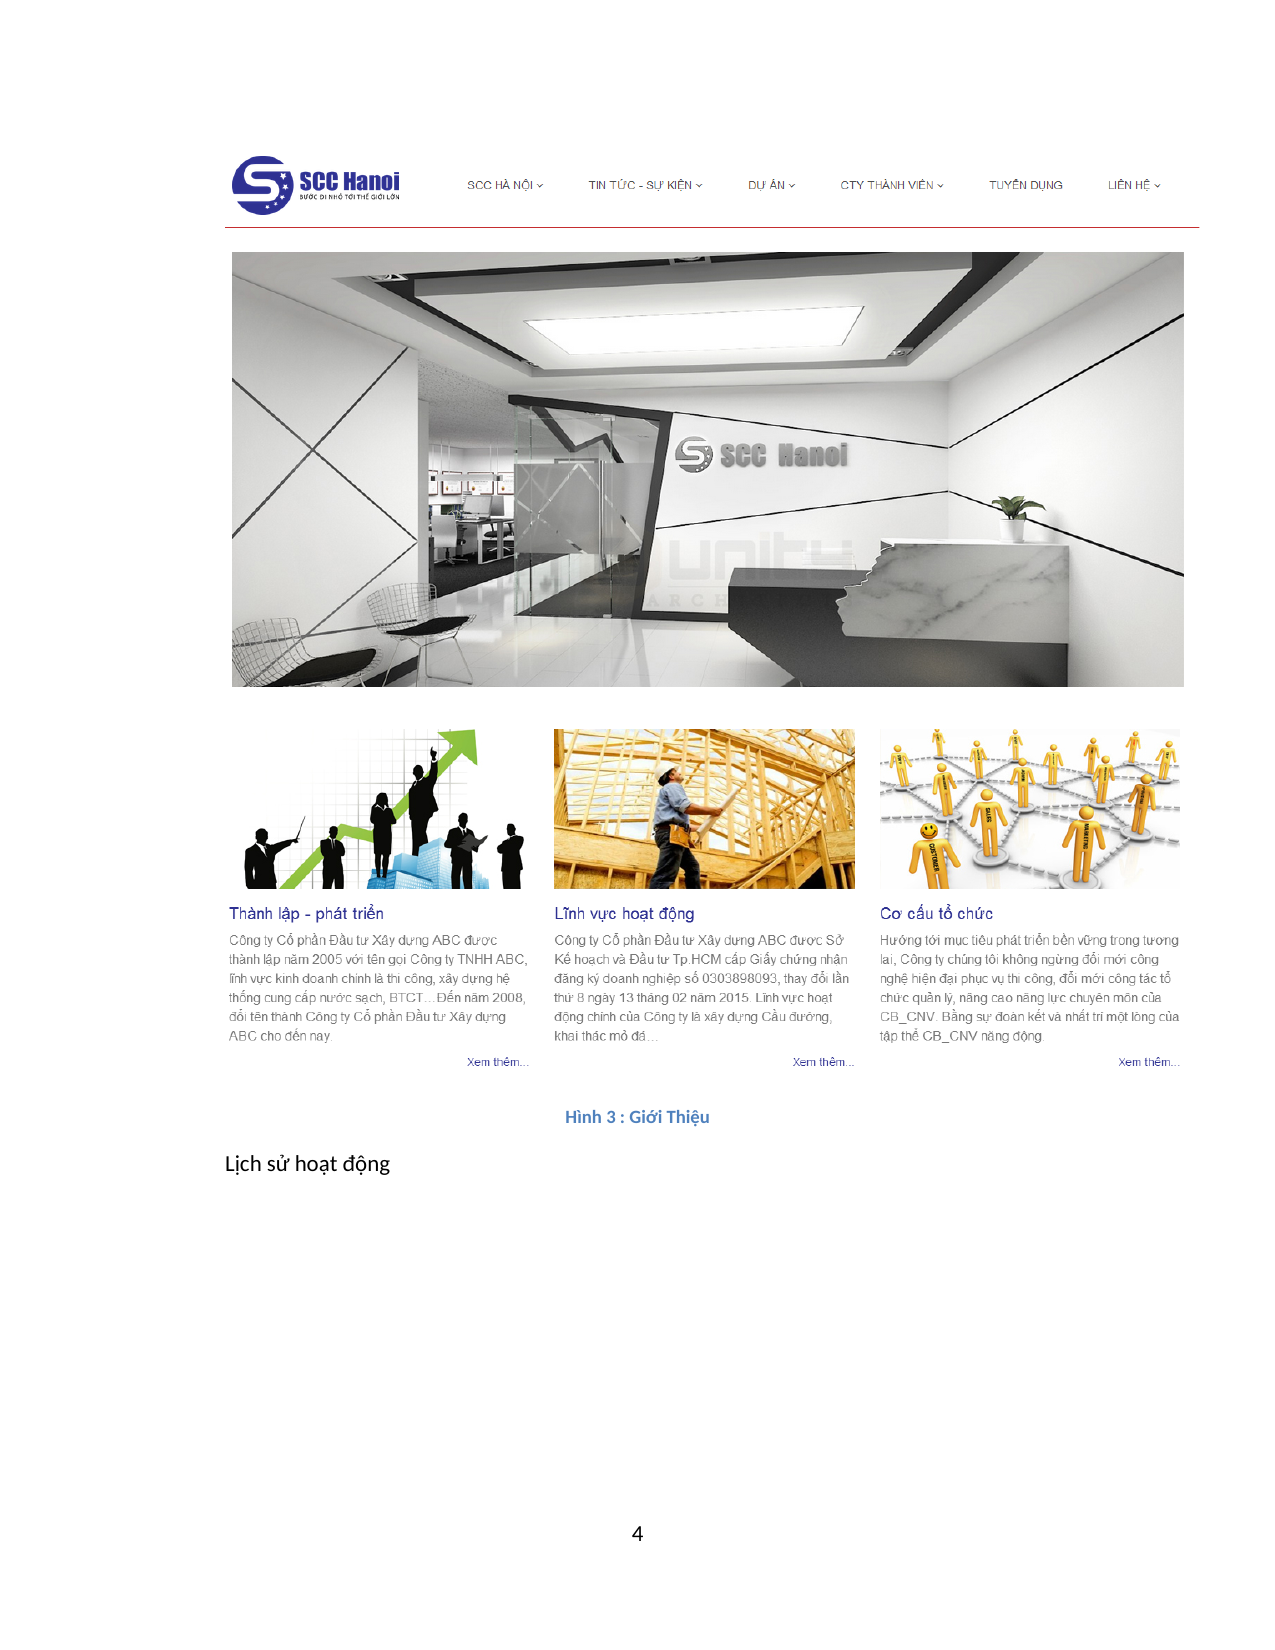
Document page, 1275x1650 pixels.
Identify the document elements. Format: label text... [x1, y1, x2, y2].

text Lịch sử hoạt động [150, 1149, 1125, 1177]
text Hình 3 : Giới Thiệu [150, 1105, 1125, 1128]
picture [225, 150, 1200, 1080]
